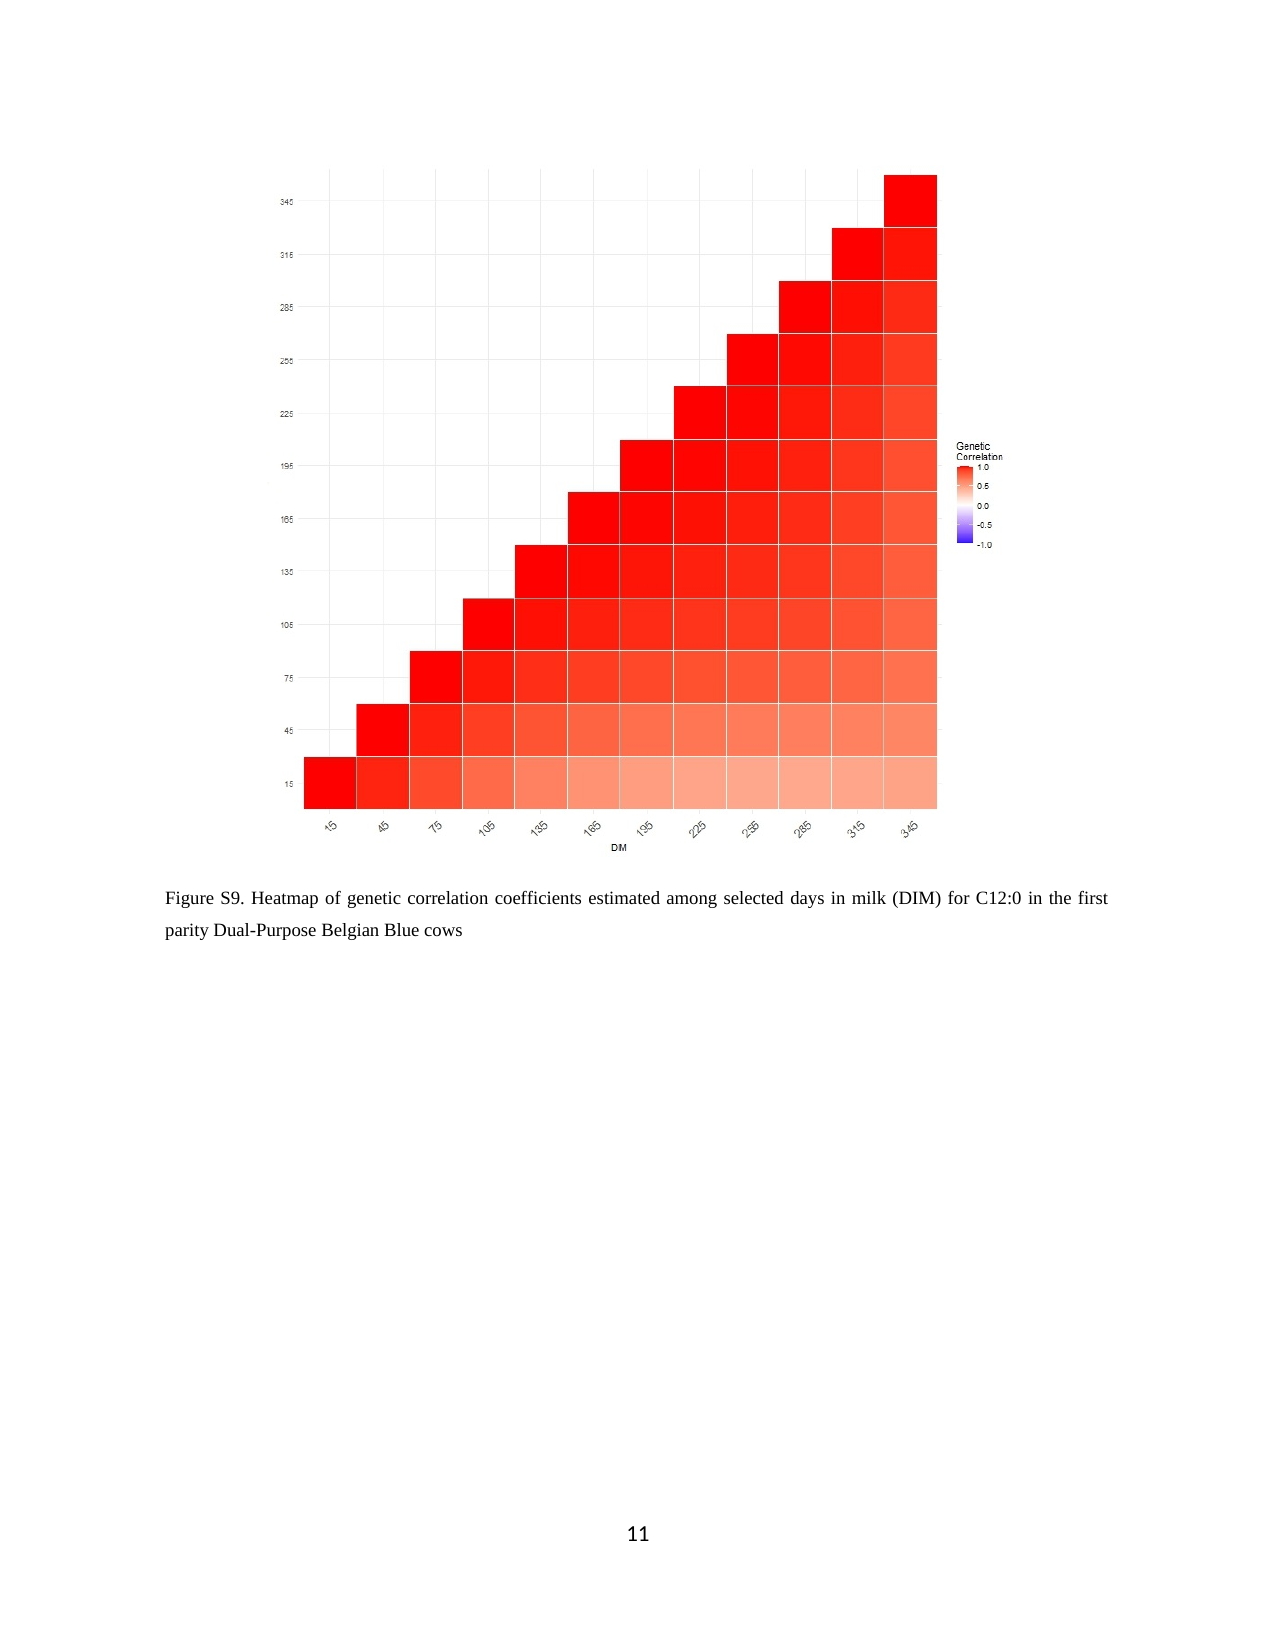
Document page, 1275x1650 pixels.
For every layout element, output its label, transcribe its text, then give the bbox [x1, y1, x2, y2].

picture [165, 165, 1111, 857]
text Figure S9. Heatmap of genetic correlation coefficients estimated among selected days in milk (DIM) for C12:0 in the first parity Dual-Purpose Belgian Blue cows [165, 887, 1110, 941]
